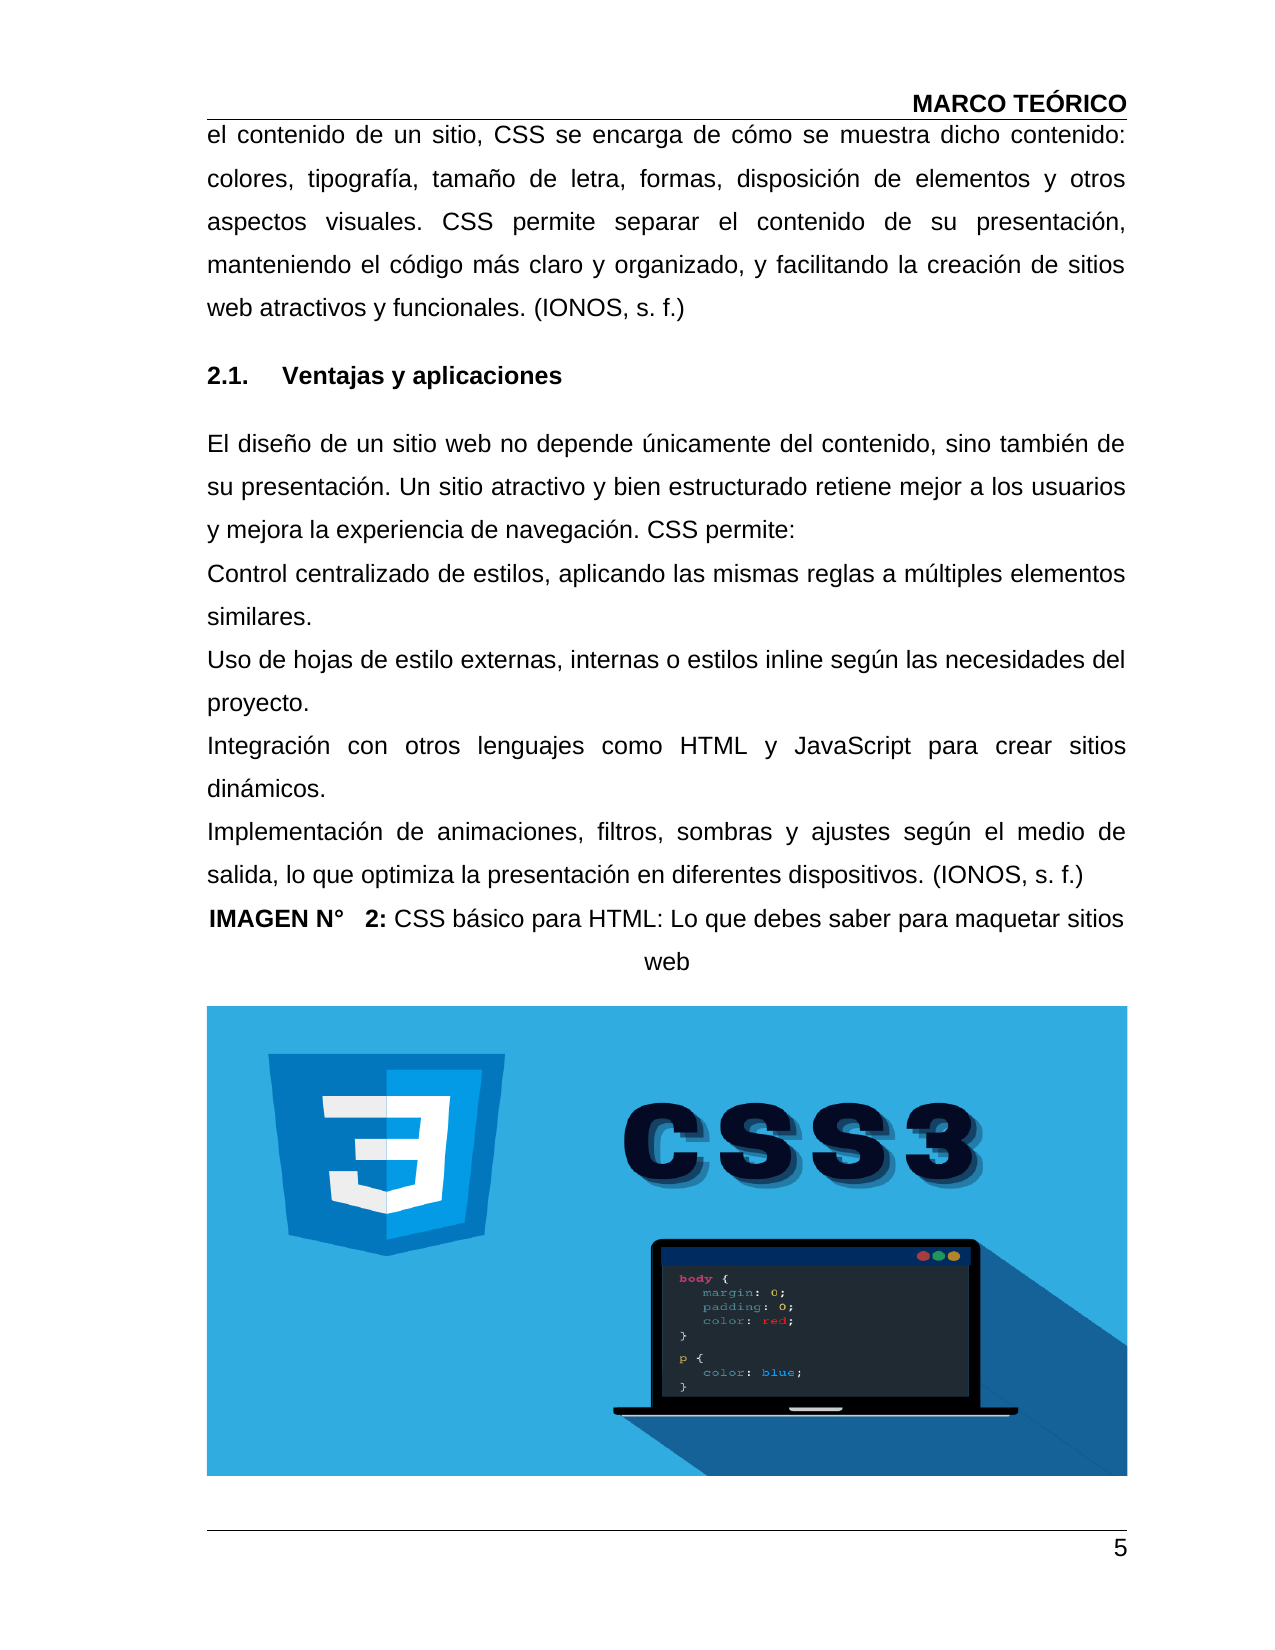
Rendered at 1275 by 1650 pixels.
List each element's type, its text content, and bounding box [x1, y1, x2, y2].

subtitle Ventajas y aplicaciones [207, 361, 1127, 390]
picture [206, 1006, 1128, 1476]
text Uso de hojas de estilo externas, internas o estilos inline según las necesidades del proyecto. [207, 645, 1127, 717]
text El diseño de un sitio web no depende únicamente del contenido, sino también de su presentación. Un sitio atractivo y bien estructurado retiene mejor a los usuarios y mejora la experiencia de navegación. CSS permite: [207, 429, 1127, 544]
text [207, 120, 1127, 322]
text Implementación de animaciones, filtros, sombras y ajustes según el medio de salida, lo que optimiza la presentación en diferentes dispositivos. (IONOS, s. f.) [207, 817, 1127, 889]
text Control centralizado de estilos, aplicando las mismas reglas a múltiples elementos similares. [207, 558, 1127, 630]
text Integración con otros lenguajes como HTML y JavaScript para crear sitios dinámicos. [207, 731, 1127, 803]
